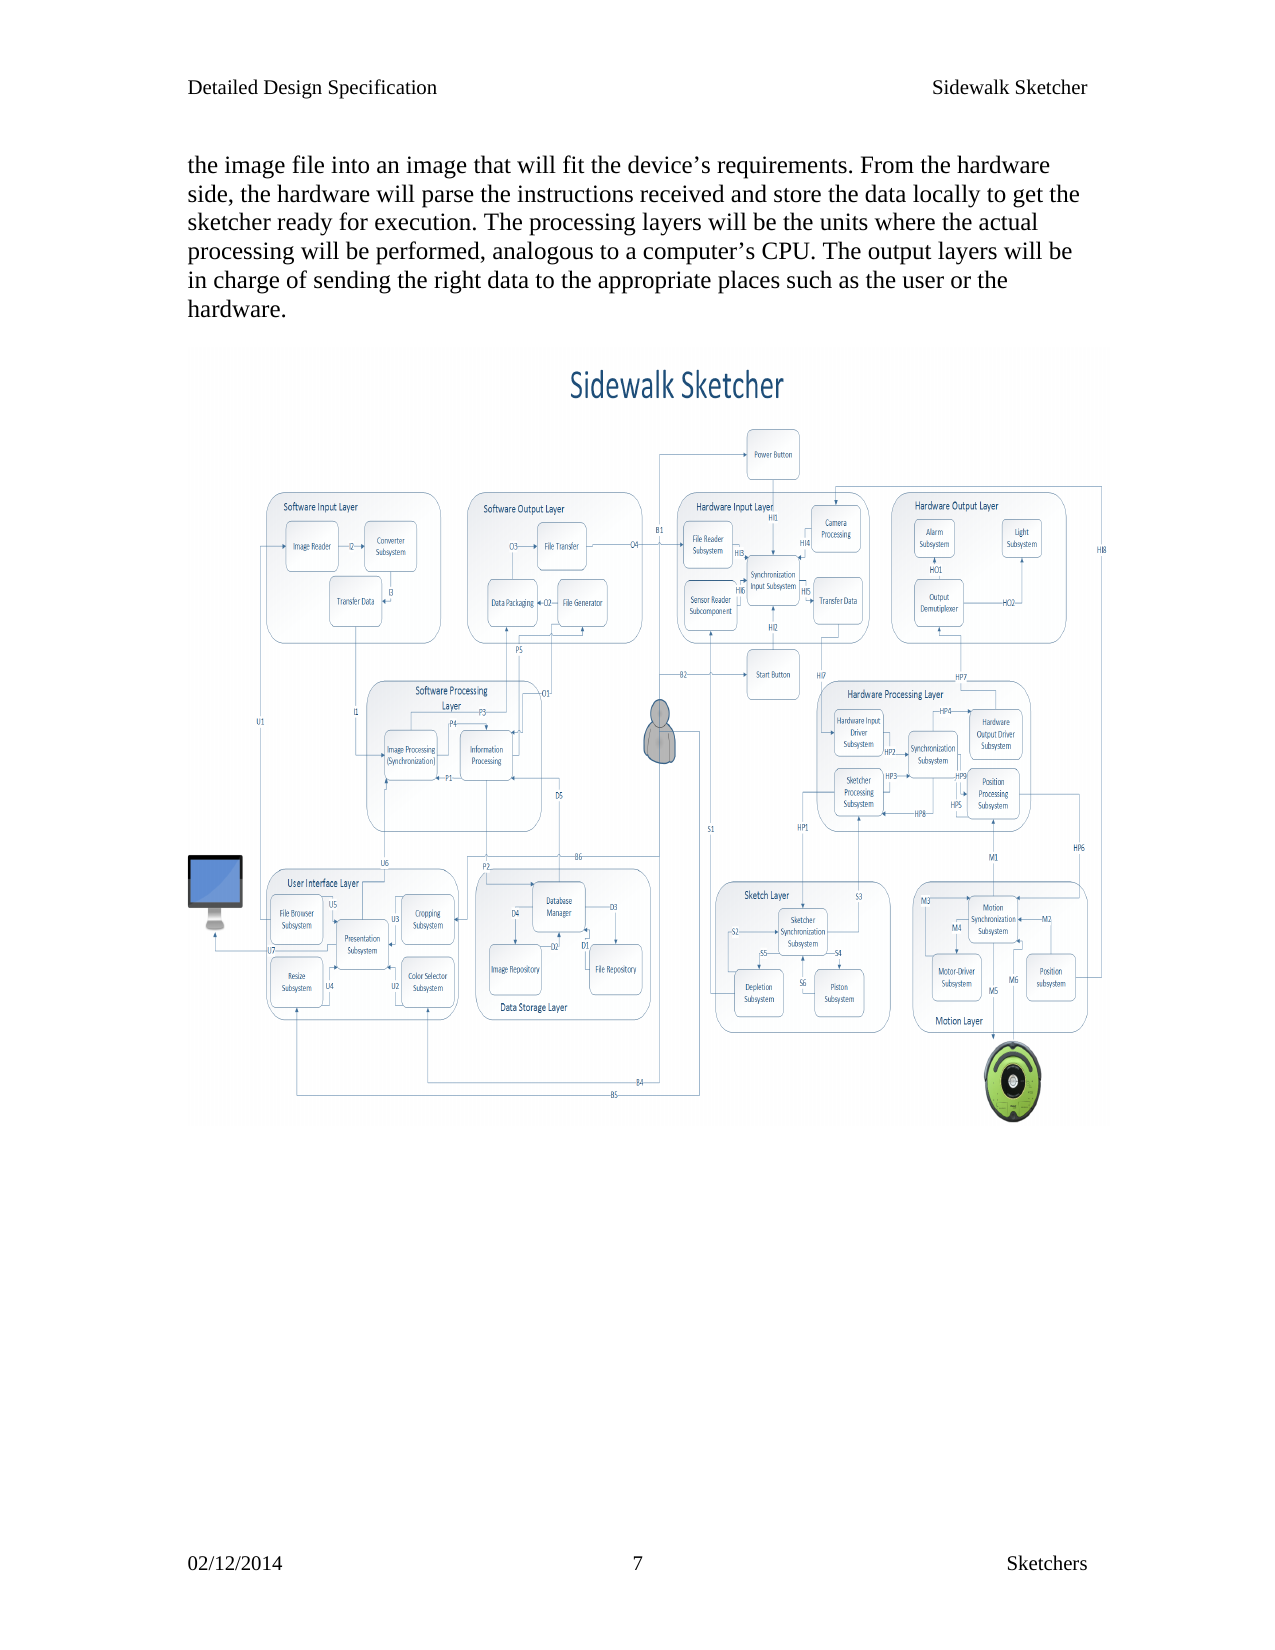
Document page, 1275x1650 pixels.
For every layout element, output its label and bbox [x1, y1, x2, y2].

picture [187, 347, 1110, 1126]
text [187, 150, 1087, 322]
